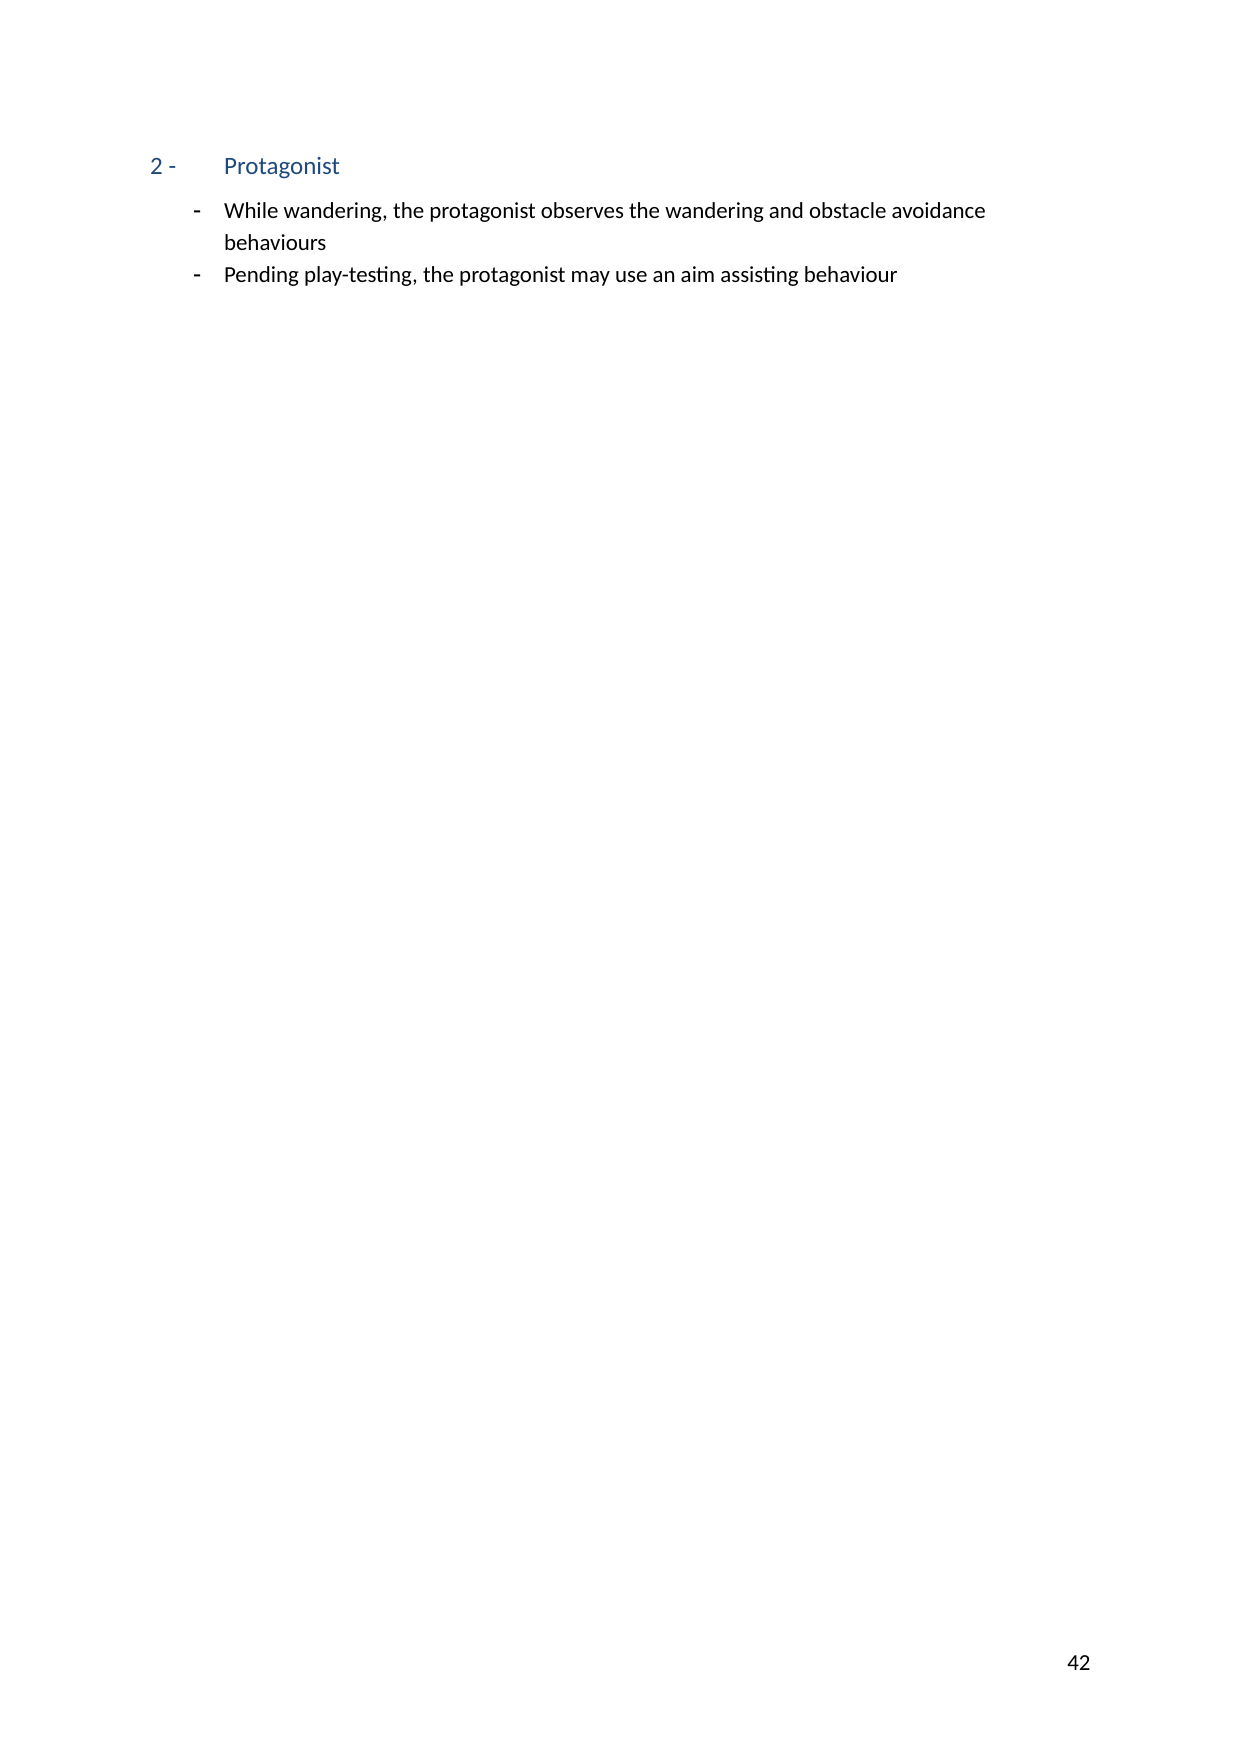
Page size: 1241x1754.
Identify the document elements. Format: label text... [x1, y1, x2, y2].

list While wandering, the protagonist observes the wandering and obstacle avoidance behaviours [193, 196, 1090, 256]
subtitle Protagonist [150, 150, 1090, 181]
list Pending play-testing, the protagonist may use an aim assisting behaviour [193, 260, 1090, 288]
